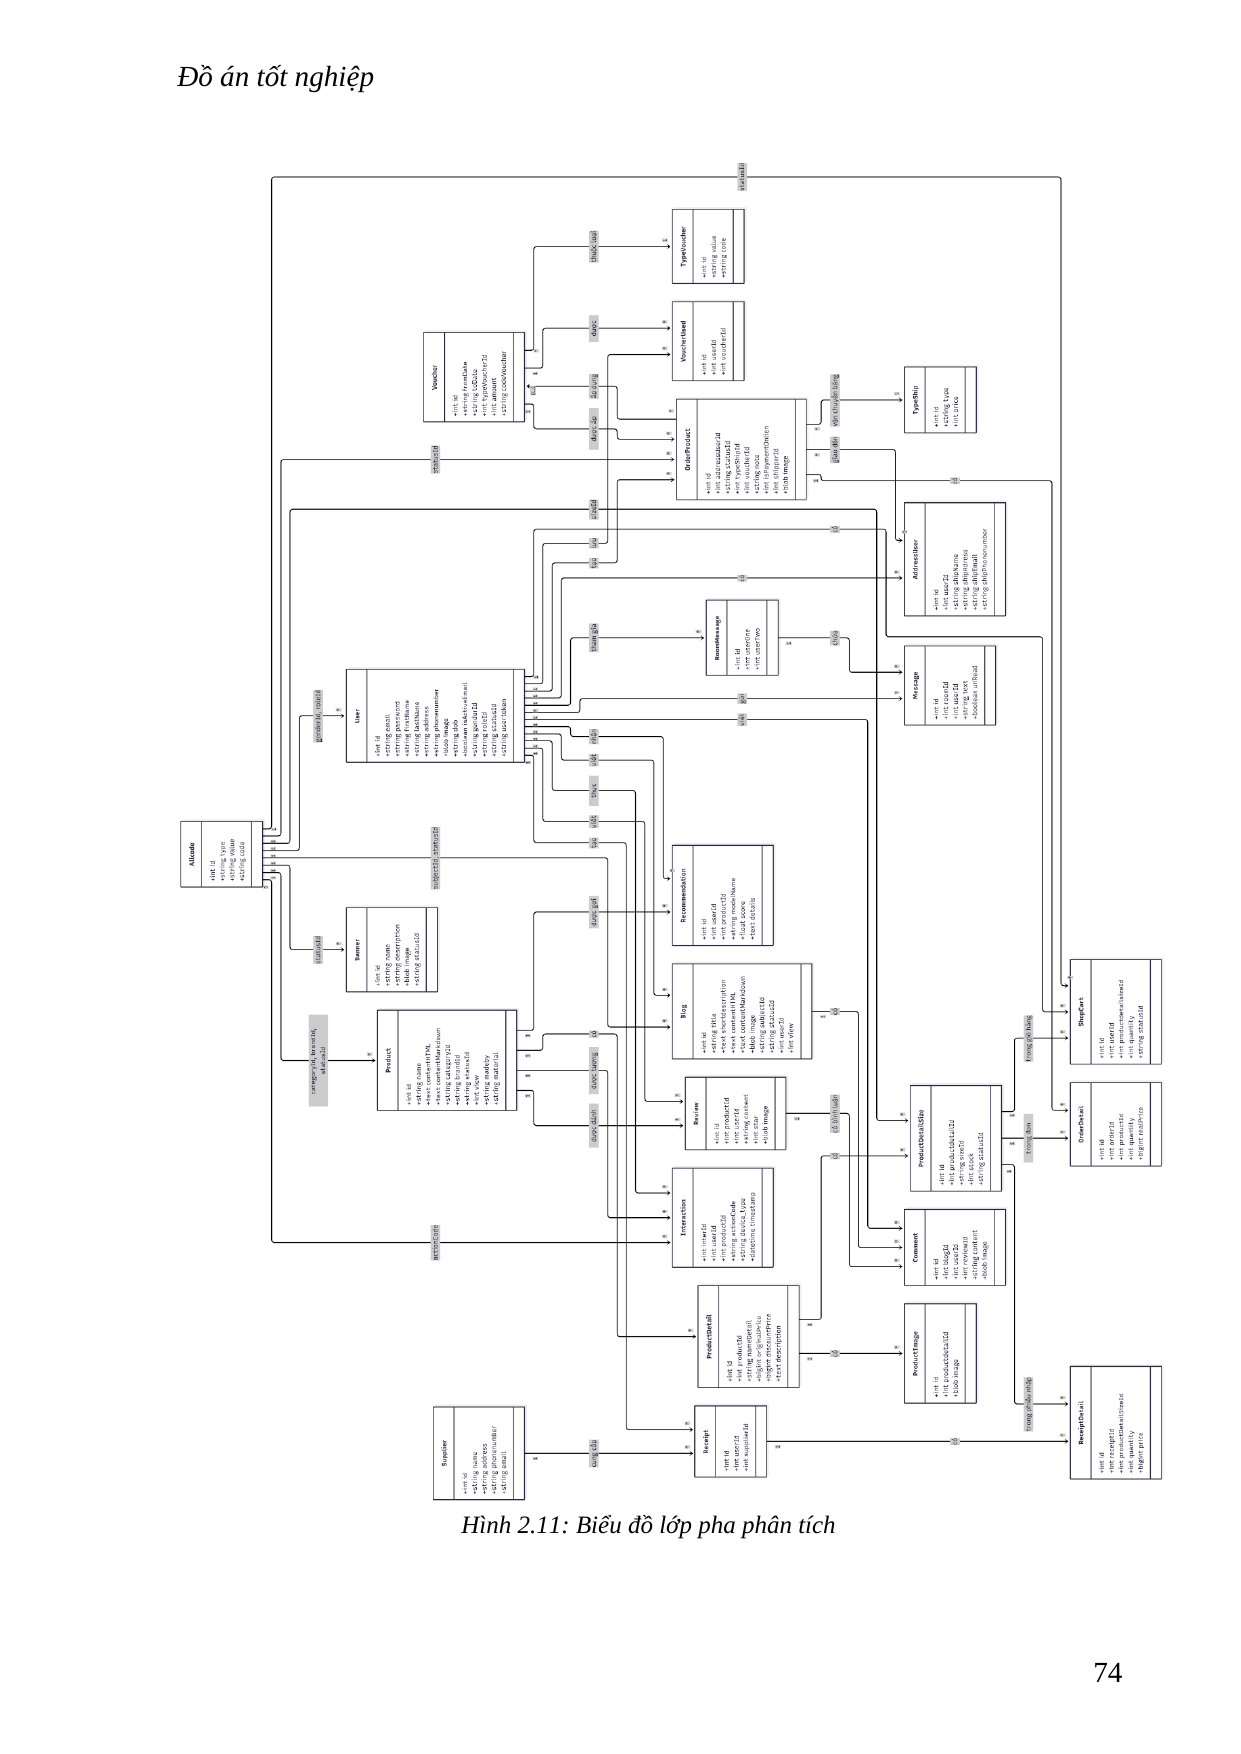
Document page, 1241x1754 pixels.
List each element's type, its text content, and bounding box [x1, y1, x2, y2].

picture [177, 158, 1165, 1504]
subtitle Hình 2.11: Biểu đồ lớp pha phân tích [177, 1510, 1122, 1539]
